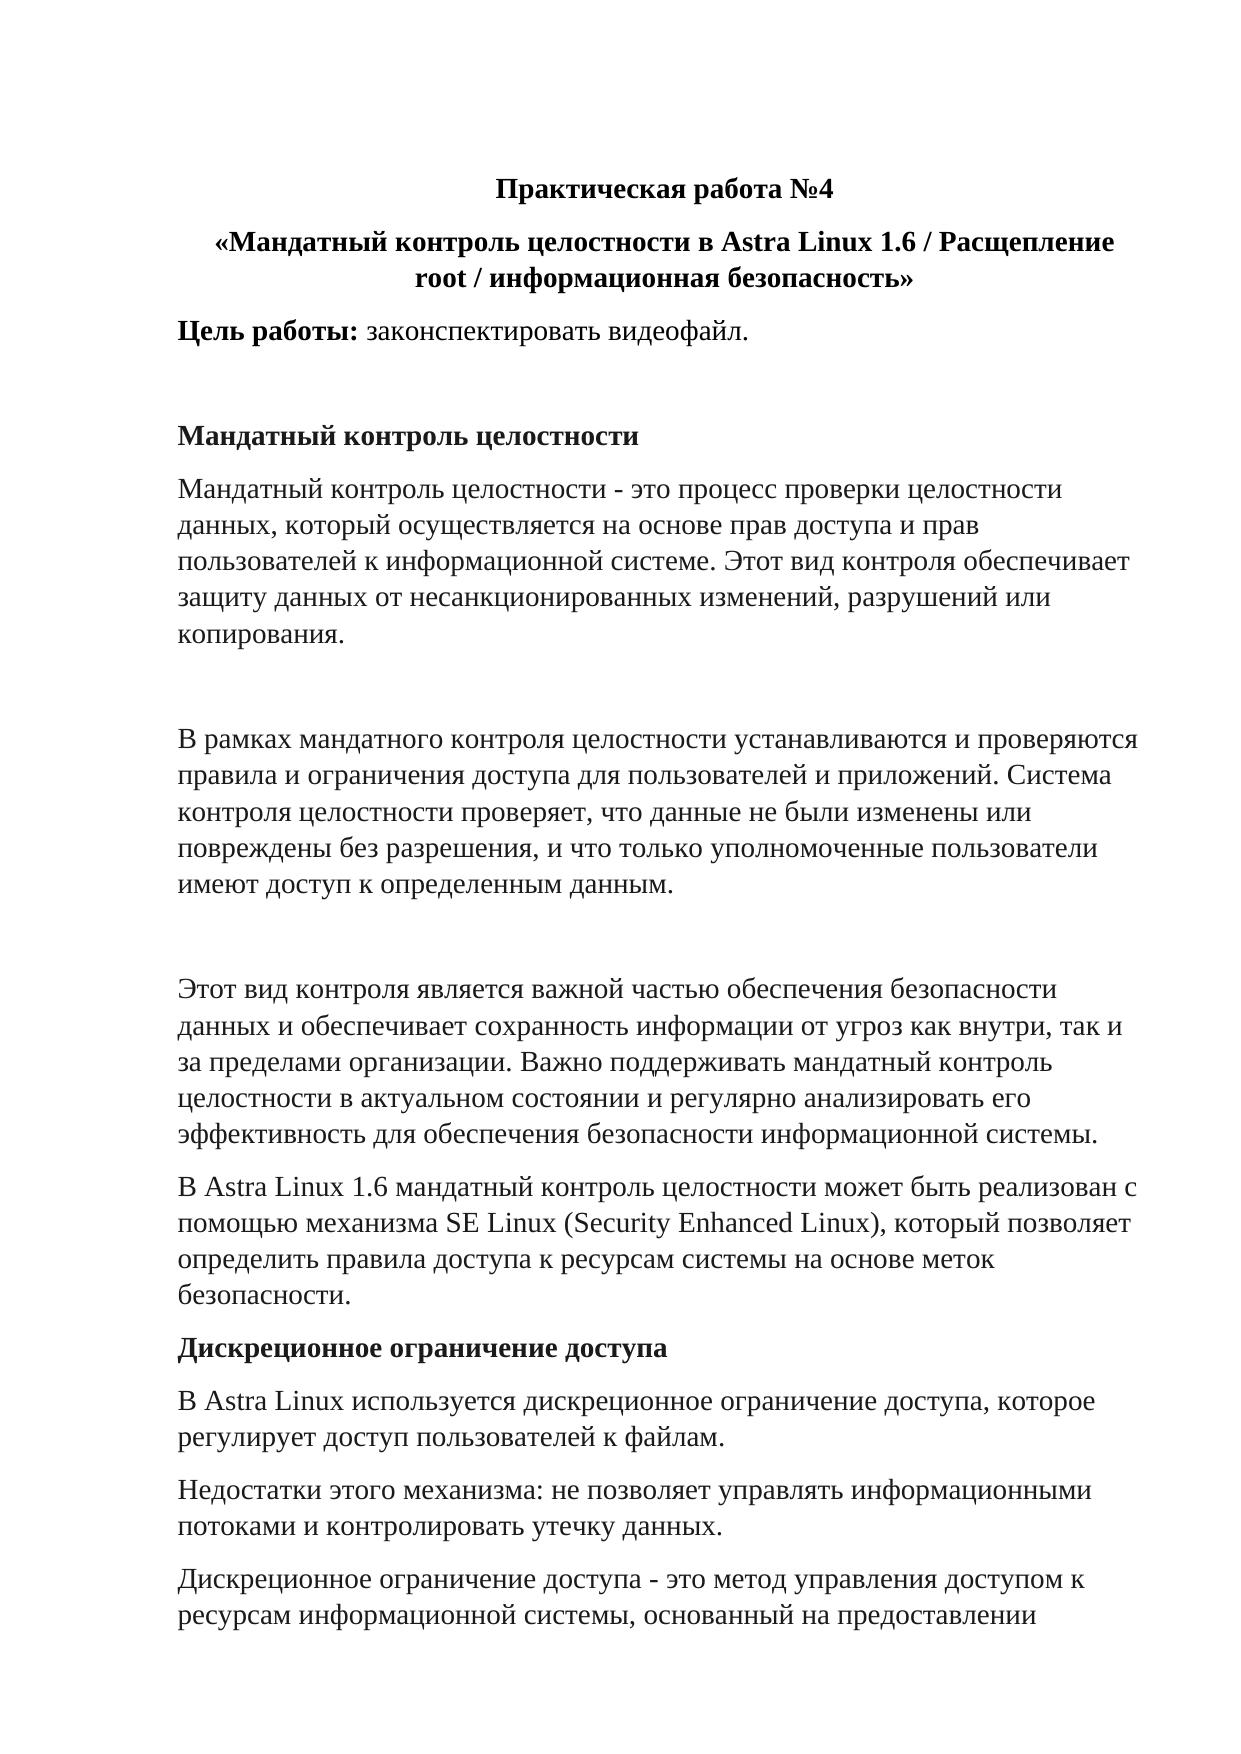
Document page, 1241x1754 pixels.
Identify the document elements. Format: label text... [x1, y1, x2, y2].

text Недостатки этого механизма: не позволяет управлять информационными потоками и контролировать утечку данных. [177, 1472, 1152, 1542]
text Дискреционное ограничение доступа [177, 1330, 1152, 1364]
text В Astra Linux 1.6 мандатный контроль целостности может быть реализован с помощью механизма SE Linux (Security Enhanced Linux), который позволяет определить правила доступа к ресурсам системы на основе меток безопасности. [177, 1169, 1152, 1311]
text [177, 1561, 1152, 1631]
text Этот вид контроля является важной частью обеспечения безопасности данных и обеспечивает сохранность информации от угроз как внутри, так и за пределами организации. Важно поддерживать мандатный контроль целостности в актуальном состоянии и регулярно анализировать его эффективность для обеспечения безопасности информационной системы. [177, 972, 1152, 1150]
text Практическая работа №4 [177, 171, 1152, 204]
text Мандатный контроль целостности - это процесс проверки целостности данных, который осуществляется на основе прав доступа и прав пользователей к информационной системе. Этот вид контроля обеспечивает защиту данных от несанкционированных изменений, разрушений или копирования. [177, 471, 1152, 649]
text В рамках мандатного контроля целостности устанавливаются и проверяются правила и ограничения доступа для пользователей и приложений. Система контроля целостности проверяет, что данные не были изменены или повреждены без разрешения, и что только уполномоченные пользователи имеют доступ к определенным данным. [177, 721, 1152, 899]
text Мандатный контроль целостности [177, 418, 1152, 452]
text «Мандатный контроль целостности в Astra Linux 1.6 / Расщепление root / информационная безопасность» [177, 224, 1152, 293]
text В Astra Linux используется дискреционное ограничение доступа, которое регулирует доступ пользователей к файлам. [177, 1383, 1152, 1453]
text Цель работы: законспектировать видеофайл. [177, 313, 1152, 346]
